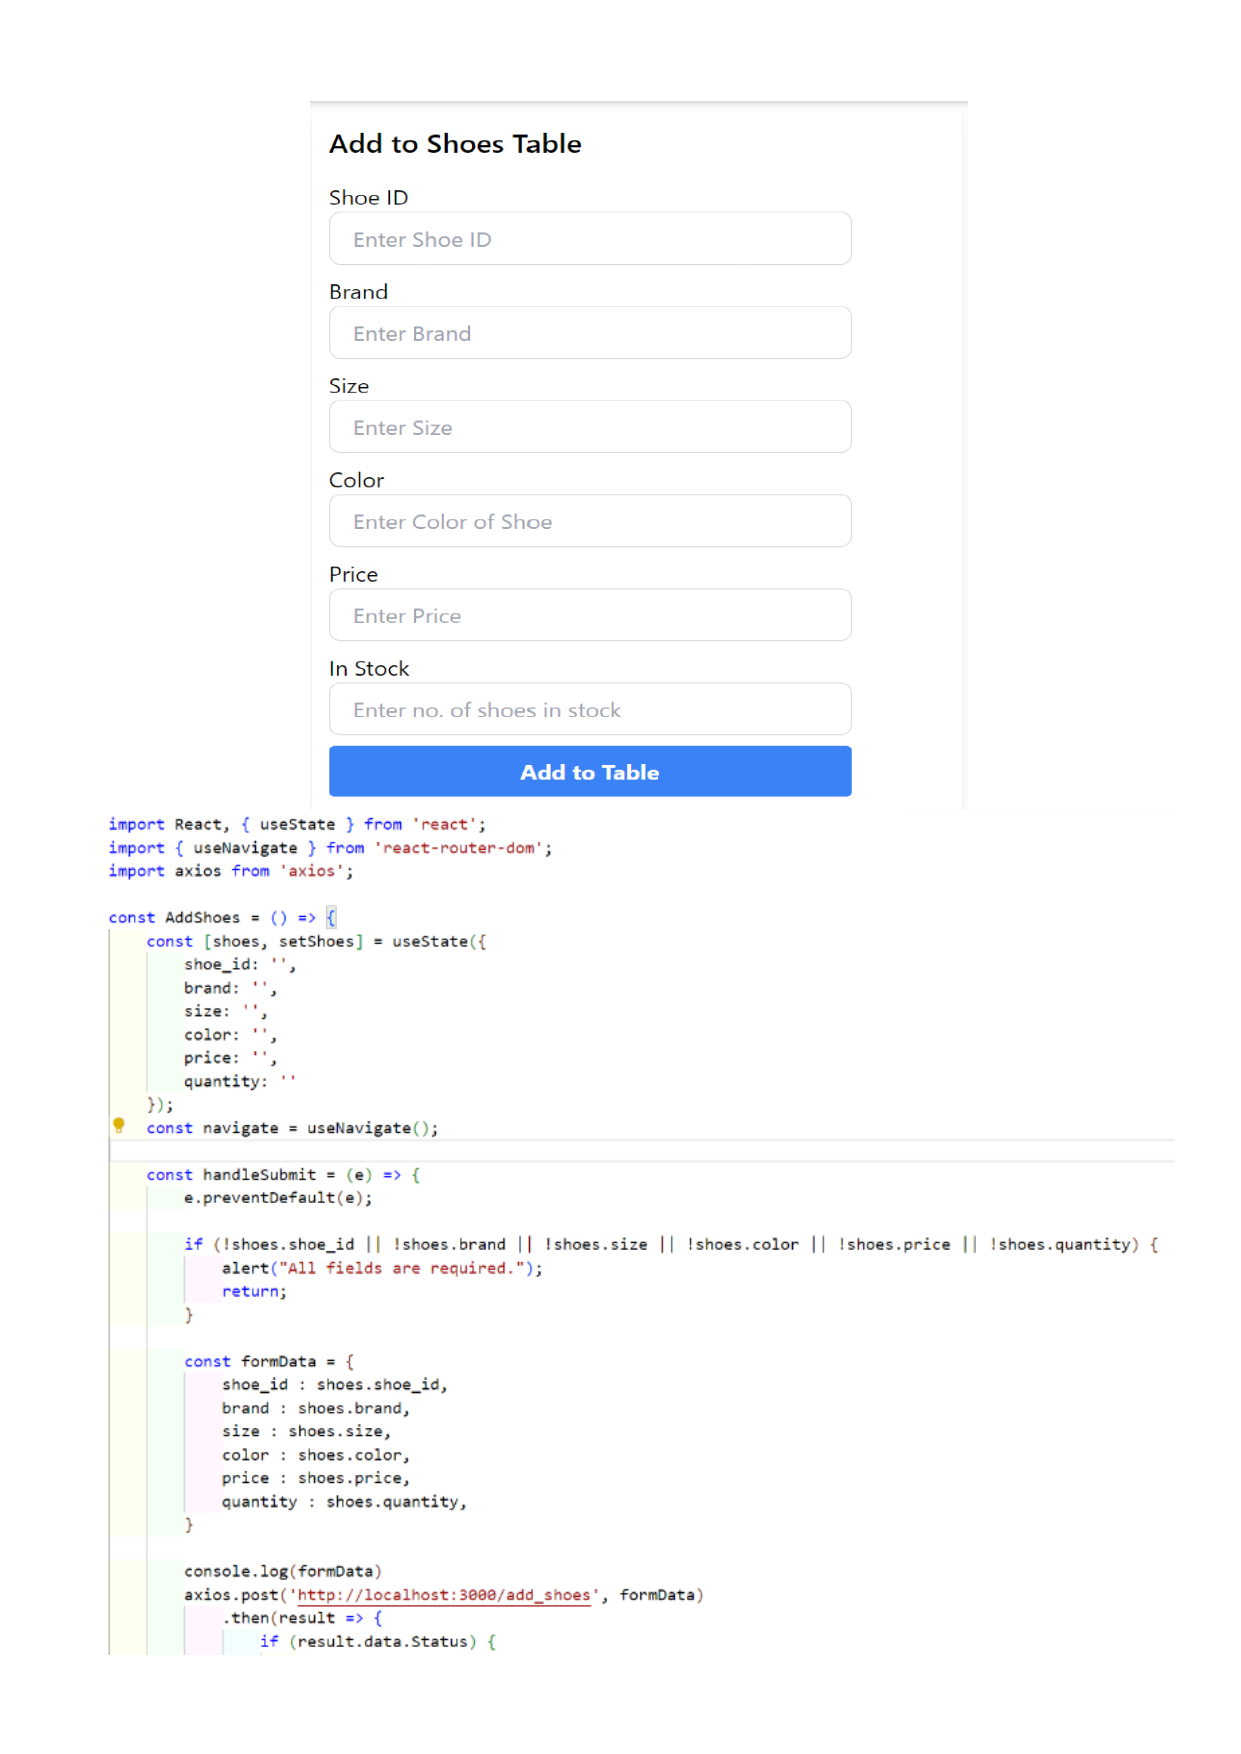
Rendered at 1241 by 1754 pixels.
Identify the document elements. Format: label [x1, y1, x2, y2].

picture [102, 101, 1175, 1655]
